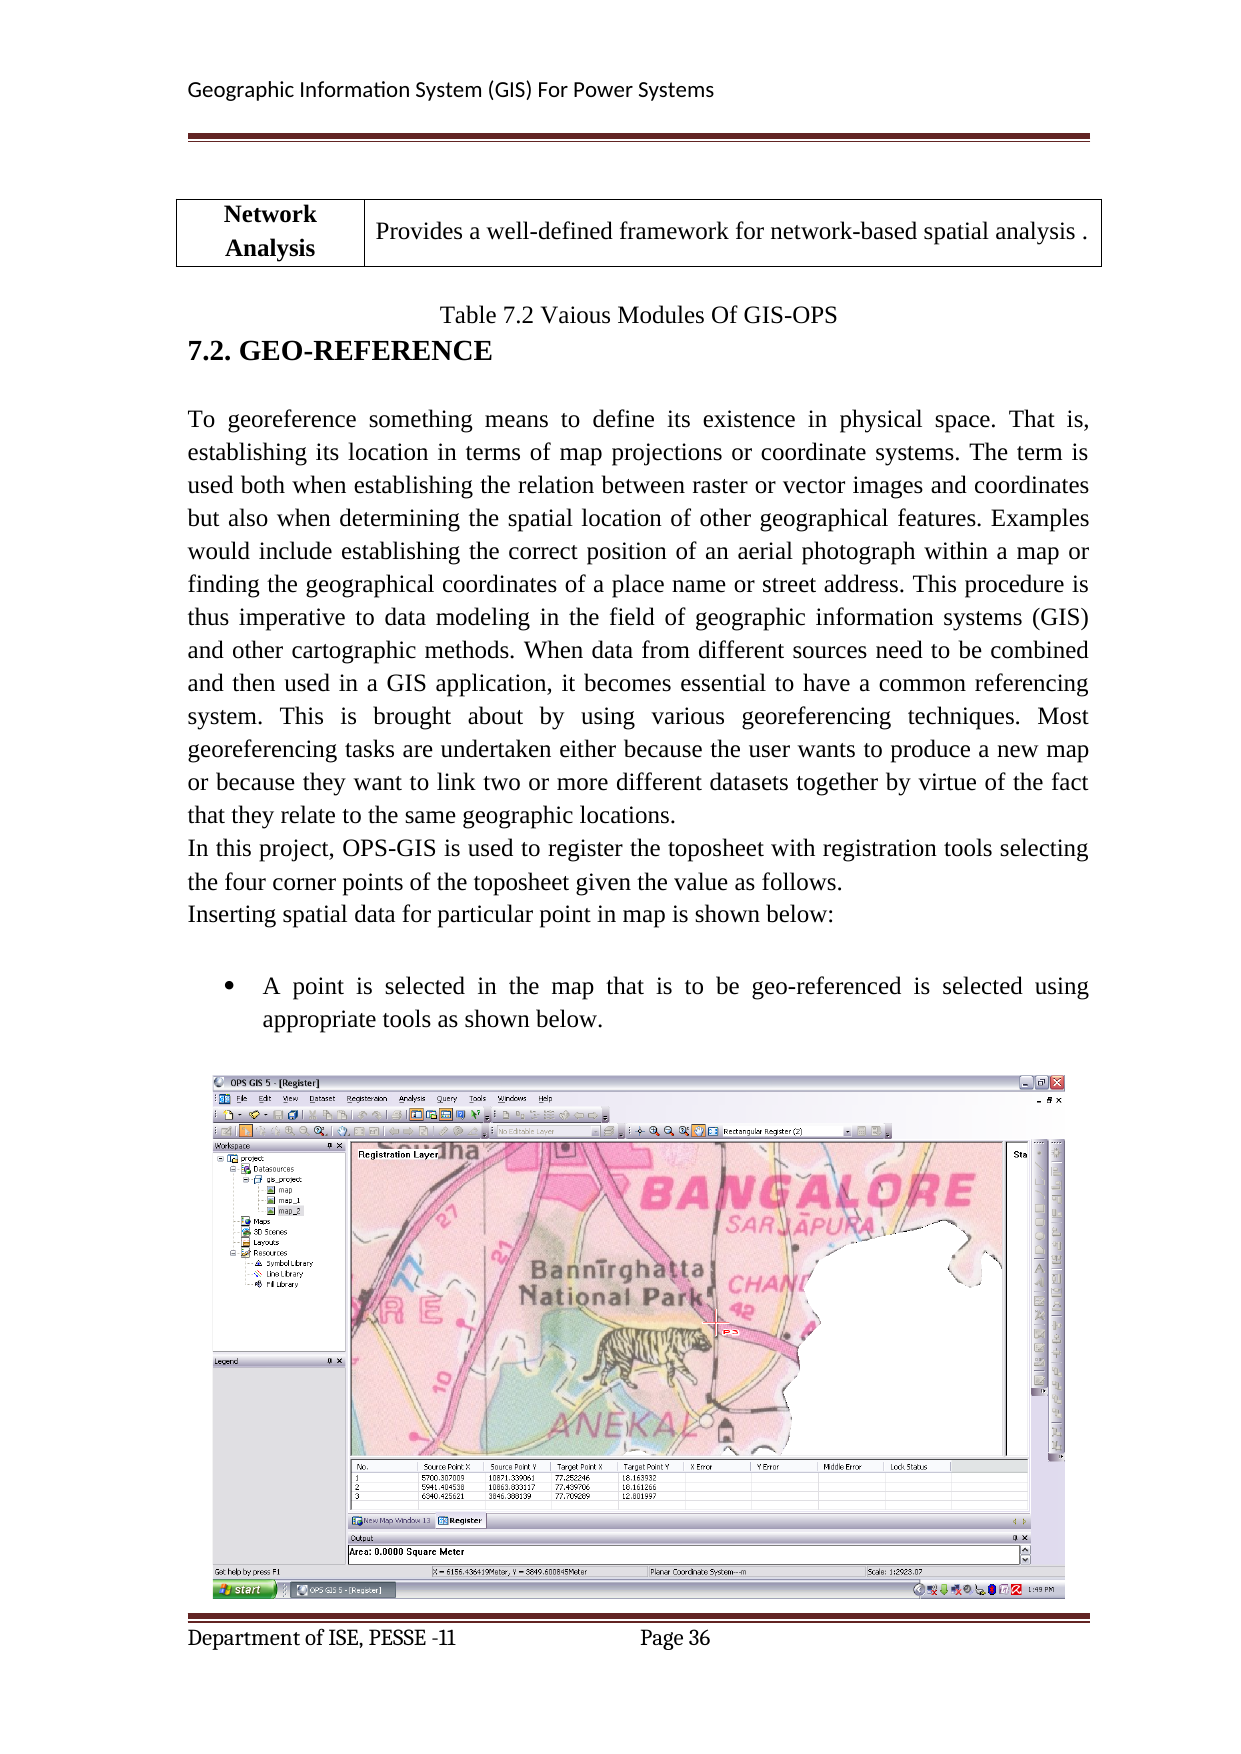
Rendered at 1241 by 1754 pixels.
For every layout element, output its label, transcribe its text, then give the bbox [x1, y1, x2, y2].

text To georeference something means to define its existence in physical space. That is, establishing its location in terms of map projections or coordinate systems. The term is used both when establishing the relation between raster or vector images and coordinates but also when determining the spatial location of other geographical features. Examples would include establishing the correct position of an aerial photograph within a map or finding the geographical coordinates of a place name or street address. This procedure is thus imperative to data modeling in the field of geographic information systems (GIS) and other cartographic methods. When data from different sources need to be combined and then used in a GIS application, it becomes essential to have a common referencing system. This is brought about by using various georeferencing techniques. Most georeferencing tasks are undertaken either because the user wants to produce a new map or because they want to link two or more different datasets together by virtue of the fact that they relate to the same geographic locations. [187, 404, 1090, 829]
text 7.2. GEO-REFERENCE [187, 333, 1090, 366]
list A point is selected in the map that is to be geo-referenced is selected using appropriate tools as shown below. [225, 971, 1090, 1032]
table_cell Provides a well-defined framework for network-based spatial analysis . [365, 200, 1101, 266]
picture [212, 1075, 1065, 1599]
text Inserting spatial data for particular point in map is shown below: [187, 899, 1090, 928]
table_cell Network Analysis [177, 200, 364, 266]
text Table 7.2 Vaious Modules Of GIS-OPS [187, 300, 1090, 328]
text In this project, OPS-GIS is used to register the toposheet with registration tools selecting the four corner points of the toposheet given the value as follows. [187, 833, 1090, 895]
